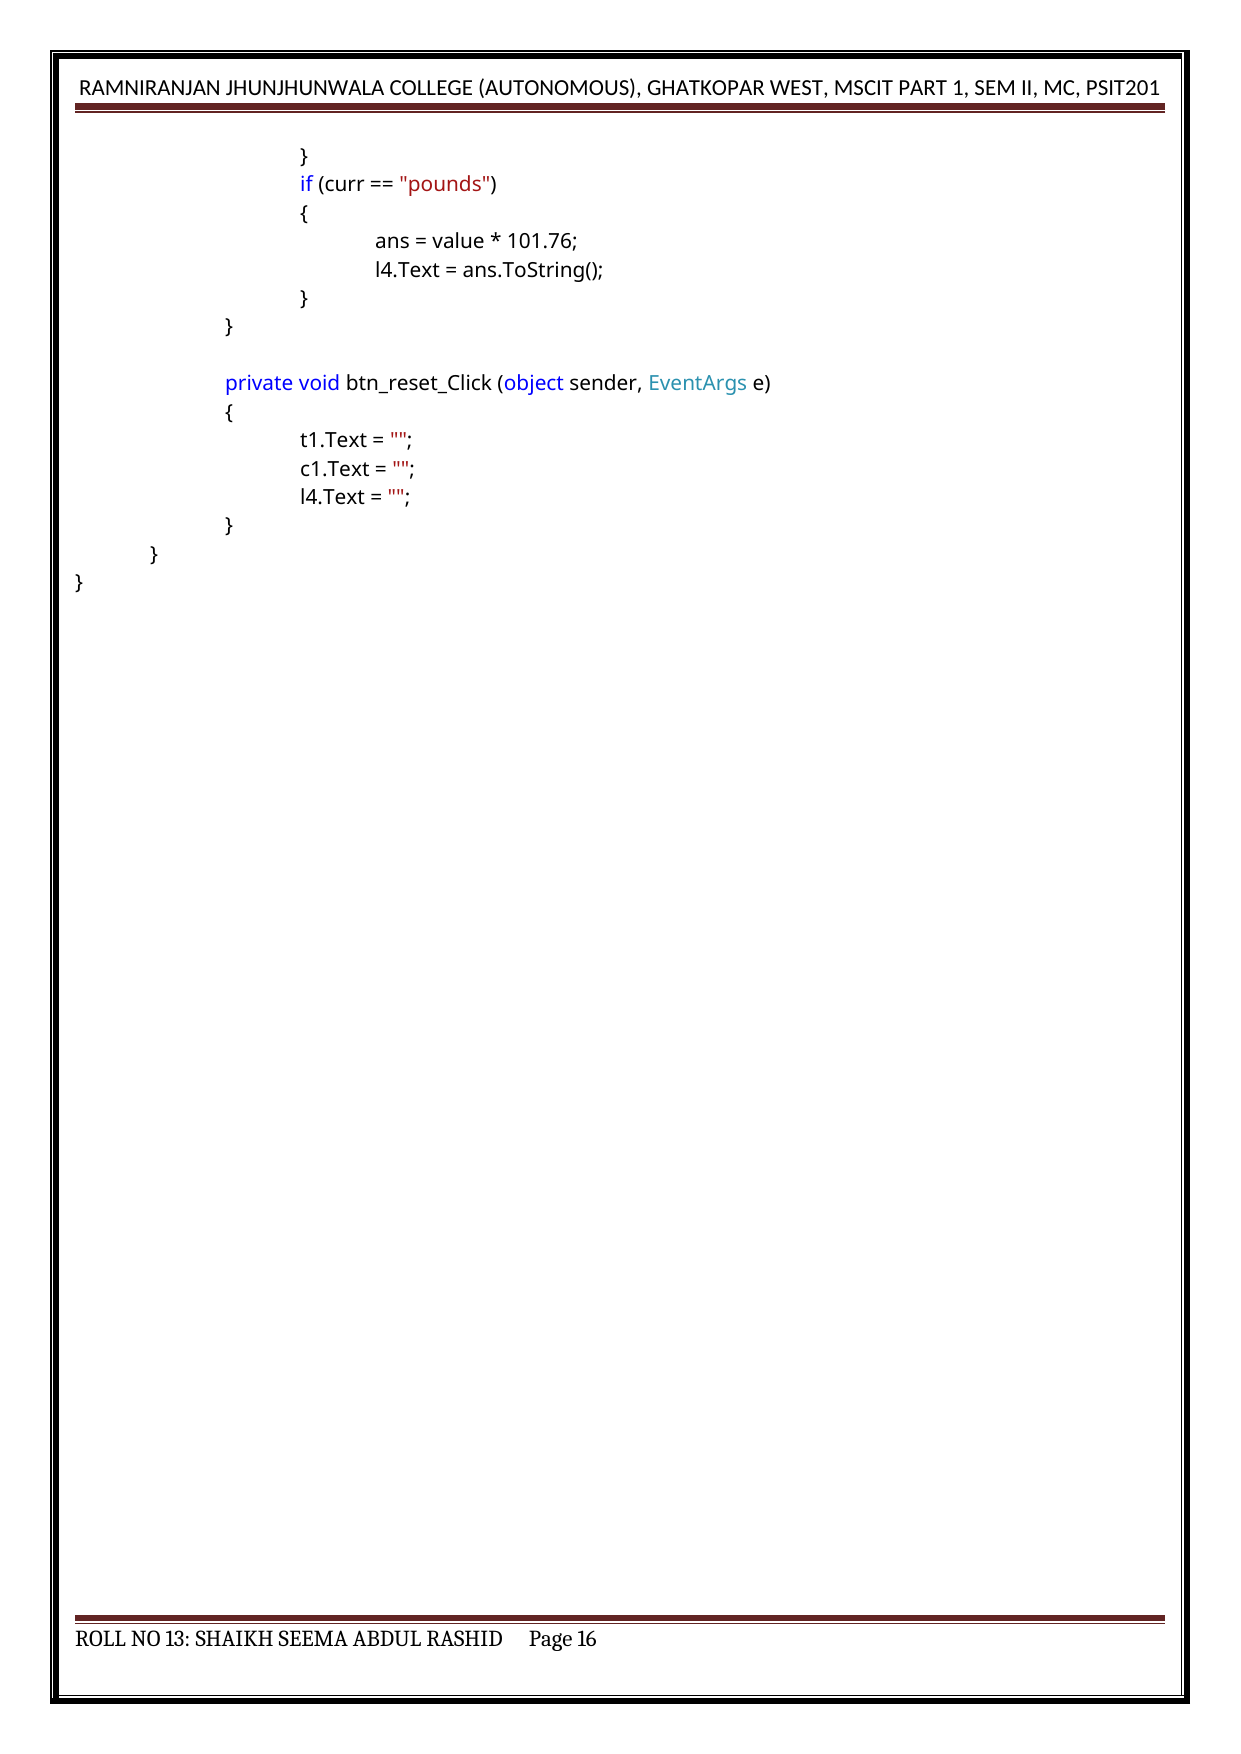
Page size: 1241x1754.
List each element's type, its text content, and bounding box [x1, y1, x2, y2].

text } [225, 511, 1165, 539]
text } [75, 567, 1165, 596]
text l4.Text = ""; [225, 482, 1165, 511]
text if (curr == "pounds") [300, 169, 1165, 198]
text { [300, 198, 1165, 226]
text ans = value * 101.76; [300, 226, 1165, 255]
text } [75, 539, 1165, 567]
text { [225, 397, 1165, 425]
text } [300, 283, 1165, 312]
text t1.Text = ""; [225, 425, 1165, 454]
text c1.Text = ""; [225, 454, 1165, 482]
text private void btn_reset_Click (object sender, EventArgs e) [225, 368, 1165, 397]
text } [150, 312, 1165, 340]
text } [300, 141, 1165, 169]
text l4.Text = ans.ToString(); [300, 255, 1165, 283]
